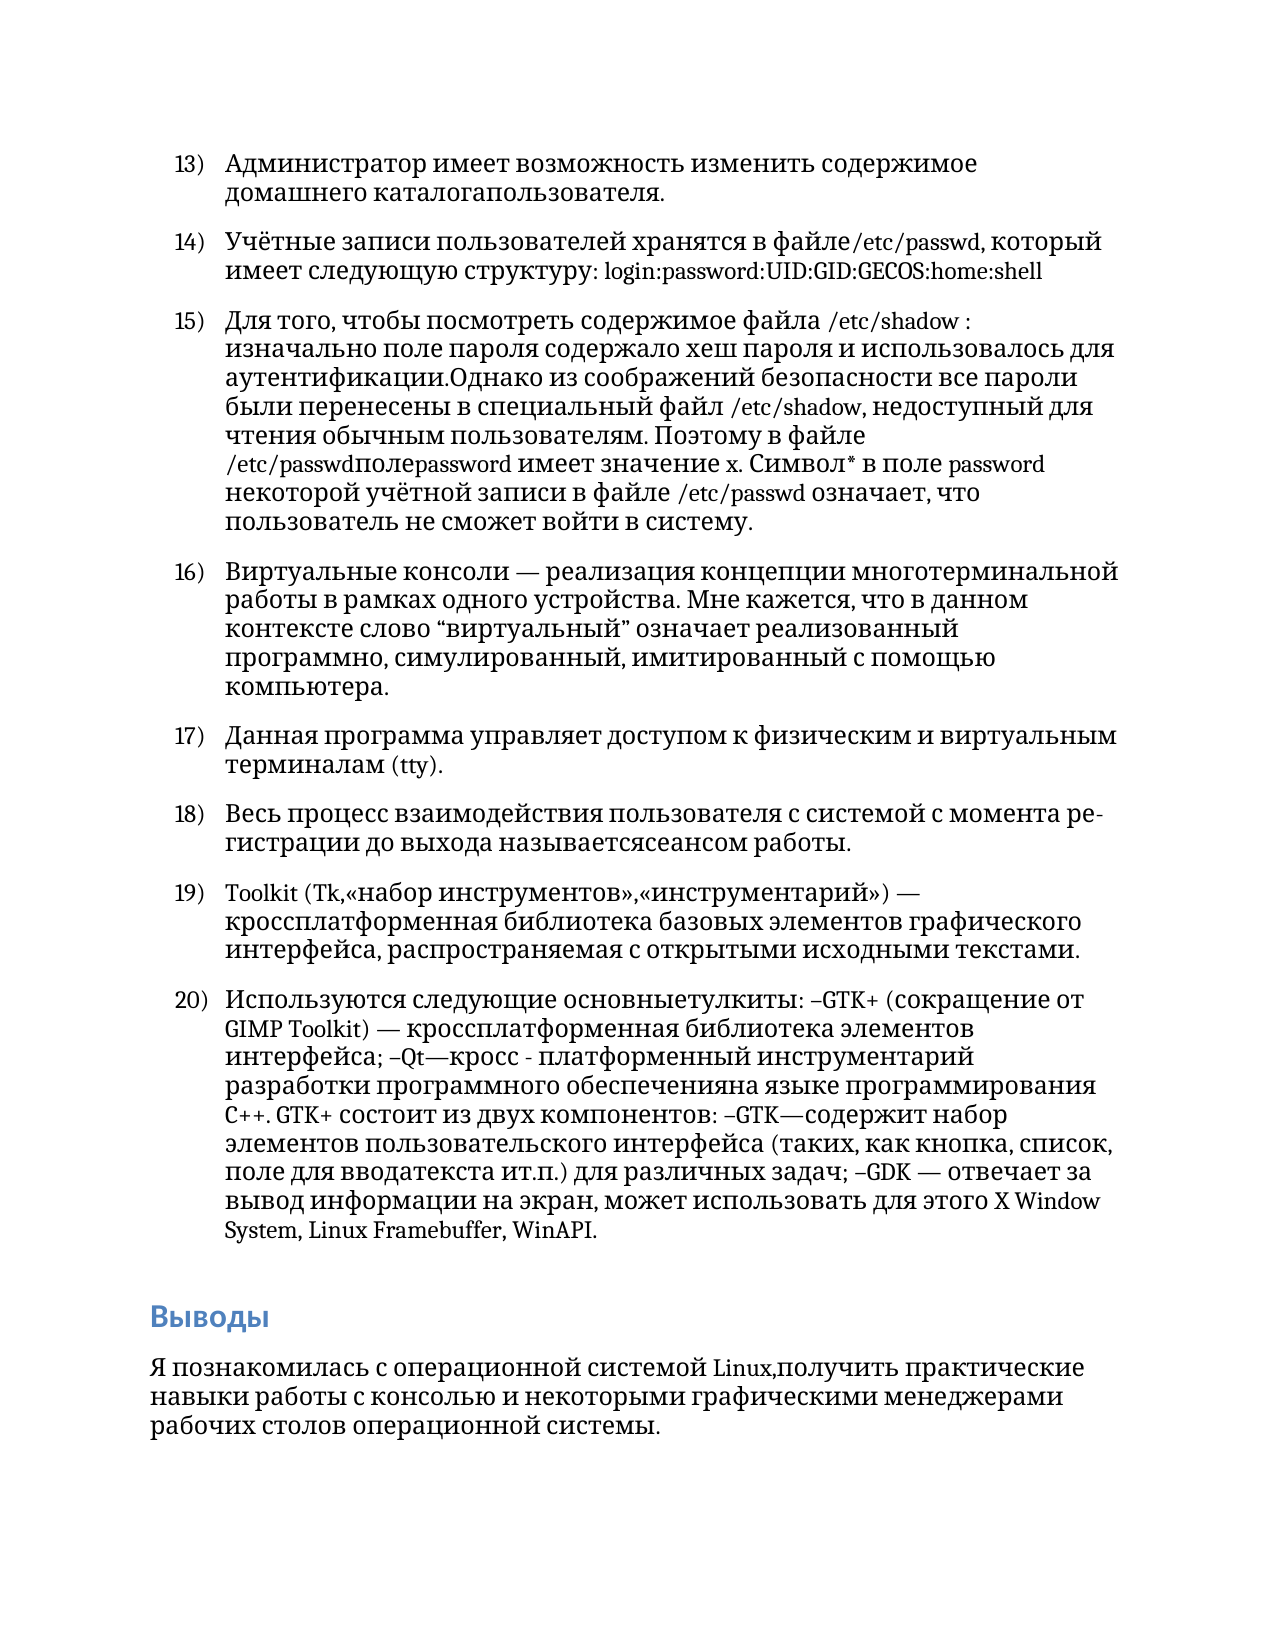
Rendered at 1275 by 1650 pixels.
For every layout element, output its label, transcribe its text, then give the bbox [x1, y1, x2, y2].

list Администратор имеет возможность изменить содержимое домашнего каталогапользователя. [175, 150, 1125, 207]
list Учётные записи пользователей хранятся в файле/etc/passwd, который имеет следующую структуру: login:password:UID:GID:GECOS:home:shell [175, 228, 1125, 286]
list Данная программа управляет доступом к физическим и виртуальным терминалам (tty). [175, 722, 1125, 779]
list Виртуальные консоли — реализация концепции многотерминальной работы в рамках одного устройства. Мне кажется, что в данном контексте слово “виртуальный” означает реализованный программно, симулированный, имитированный с помощью компьютера. [175, 557, 1125, 701]
list Для того, чтобы посмотреть содержимое файла /etc/shadow : изначально поле пароля содержало хеш пароля и использовалось для аутентификации.Однако из соображений безопасности все пароли были перенесены в специальный файл /etc/shadow, недоступный для чтения обычным пользователям. Поэтому в файле /etc/passwdполеpassword имеет значение x. Символ* в поле password некоторой учётной записи в файле /etc/passwd означает, что пользователь не сможет войти в систему. [175, 307, 1125, 537]
list Используются следующие основныетулкиты: –GTK+ (сокращение от GIMP Toolkit) — кроссплатформенная библиотека элементов интерфейса; –Qt—кросс - платформенный инструментарий разработки программного обеспеченияна языке программирования C++. GTK+ состоит из двух компонентов: –GTK—содержит набор элементов пользовательского интерфейса (таких, как кнопка, список, поле для вводатекста ит.п.) для различных задач; –GDK — отвечает за вывод информации на экран, может использовать для этого X Window System, Linux Framebuffer, WinAPI. [175, 986, 1125, 1244]
list Toolkit (Tk,«набор инструментов»,«инструментарий») — кроссплатформенная библиотека базовых элементов графического интерфейса, распространяемая с открытыми исходными текстами. [175, 879, 1125, 965]
text Я познакомилась с операционной системой Linux,получить практические навыки работы с консолью и некоторыми графическими менеджерами рабочих столов операционной системы. [150, 1354, 1125, 1440]
subtitle Выводы [150, 1294, 1125, 1335]
list Весь процесс взаимодействия пользователя с системой с момента ре-гистрации до выхода называетсясеансом работы. [175, 800, 1125, 858]
